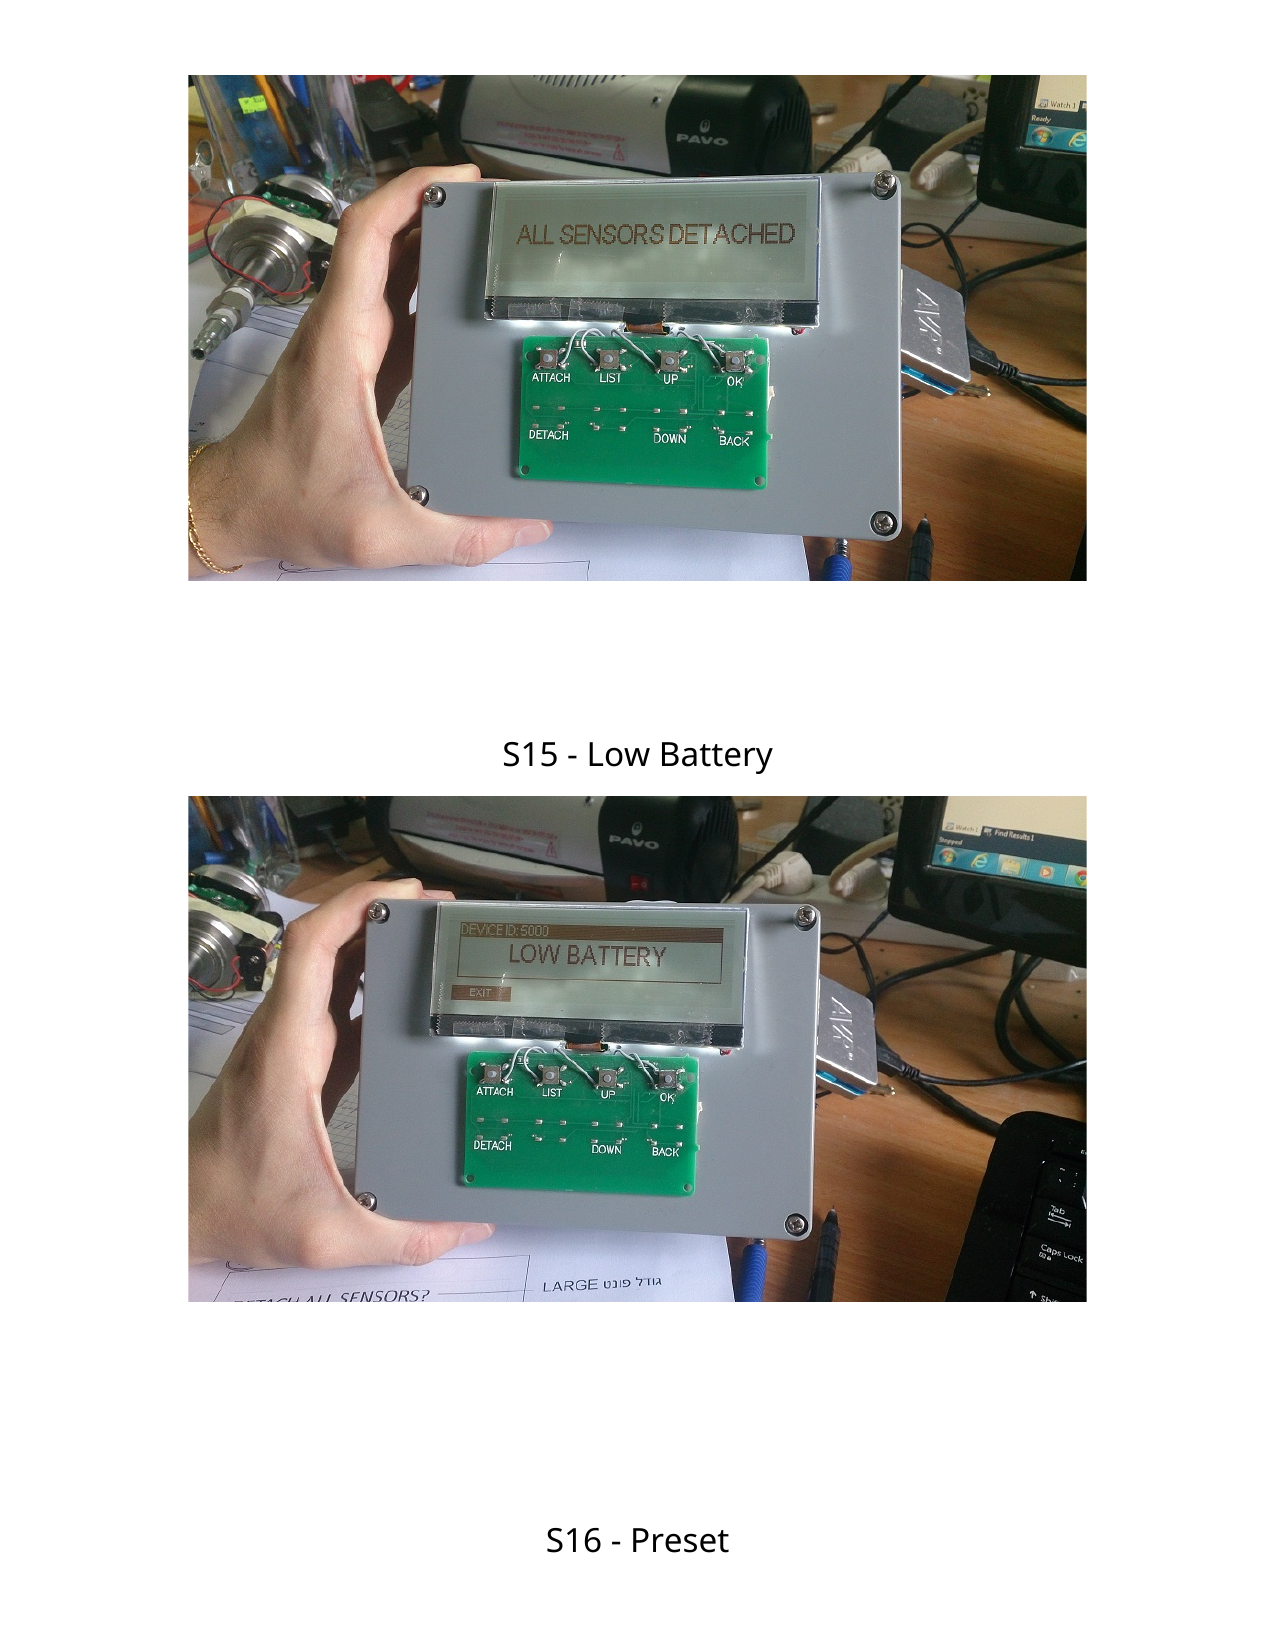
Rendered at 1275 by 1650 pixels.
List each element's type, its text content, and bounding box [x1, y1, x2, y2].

text S16 - Preset [75, 1517, 1200, 1562]
text S15 - Low Battery [75, 730, 1200, 776]
picture [188, 75, 1087, 581]
picture [188, 796, 1087, 1302]
